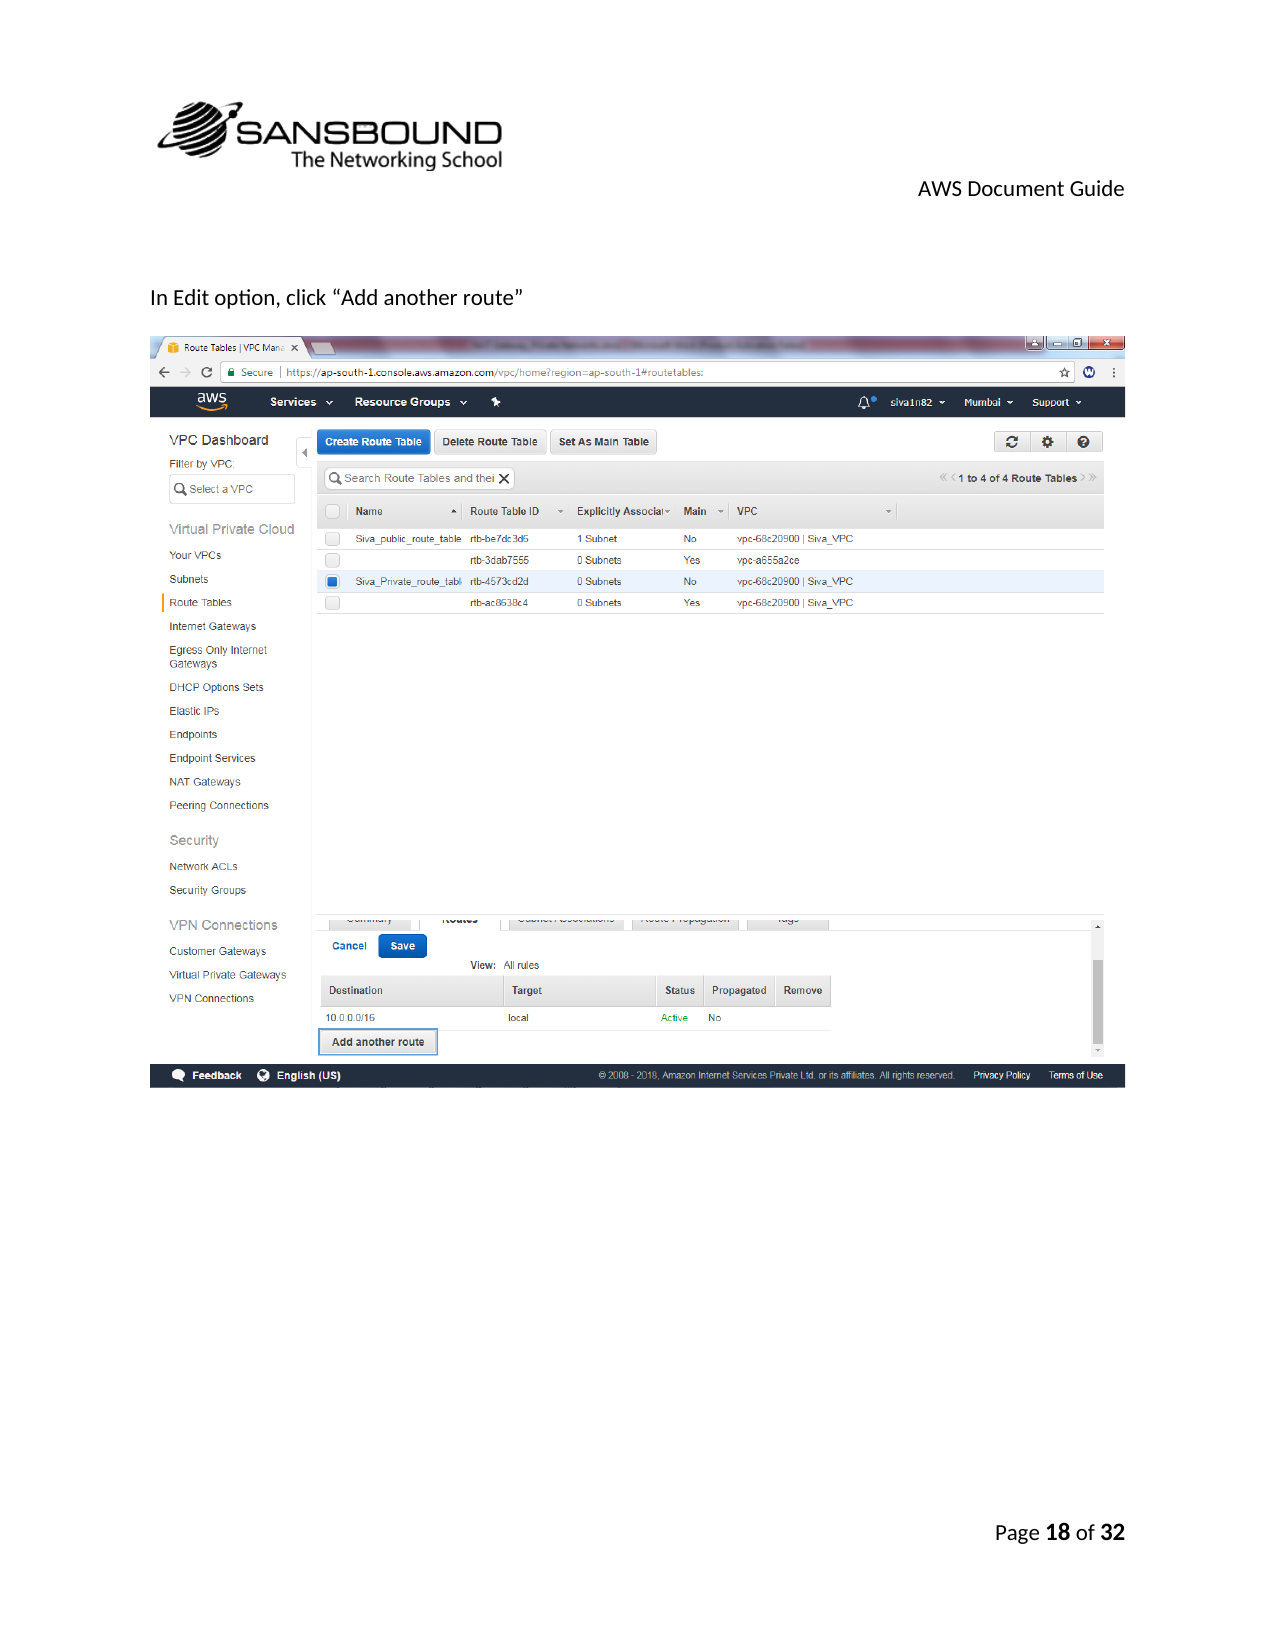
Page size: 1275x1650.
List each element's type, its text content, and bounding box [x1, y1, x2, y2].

picture [150, 75, 514, 197]
picture [150, 336, 1125, 1088]
text In Edit option, click “Add another route” [150, 283, 1125, 311]
